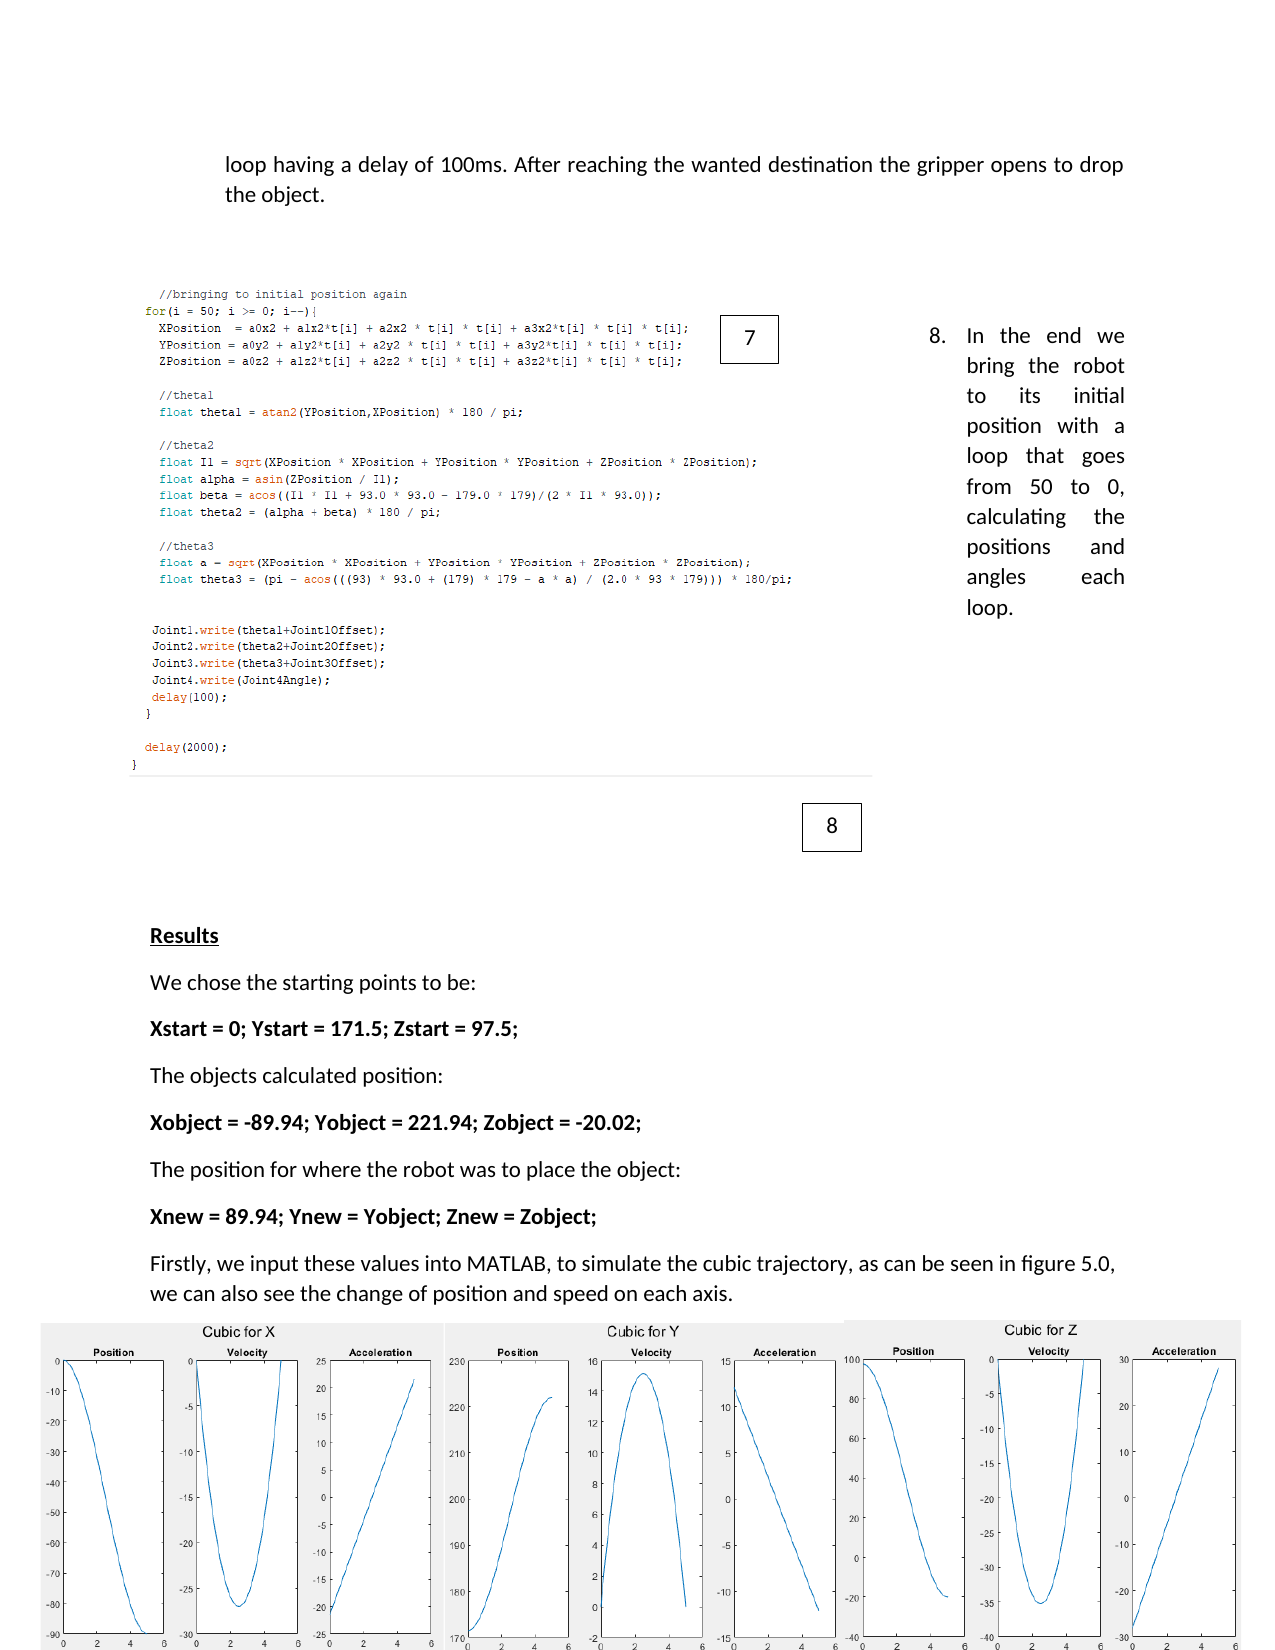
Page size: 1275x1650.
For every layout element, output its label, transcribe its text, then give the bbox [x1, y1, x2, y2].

text The position for where the robot was to place the object: [150, 1155, 1125, 1183]
text The objects calculated position: [150, 1061, 1125, 1089]
text Xnew = 89.94; Ynew = Yobject; Znew = Zobject; [150, 1202, 1125, 1230]
text Results [150, 921, 1125, 949]
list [187, 150, 1125, 208]
picture [40, 1320, 1242, 1650]
picture [129, 277, 873, 777]
list In the end we bring the robot to its initial position with a loop that goes from 50 to 0, calculating the positions and angles each loop. [873, 321, 1125, 621]
text Xstart = 0; Ystart = 171.5; Zstart = 97.5; [150, 1014, 1125, 1043]
text Firstly, we input these values into MATLAB, to simulate the cubic trajectory, as can be seen in figure 5.0, we can also see the change of position and speed on each axis. [150, 1249, 1125, 1307]
text Xobject = -89.94; Yobject = 221.94; Zobject = -20.02; [150, 1108, 1125, 1136]
text We chose the starting points to be: [150, 968, 1125, 996]
